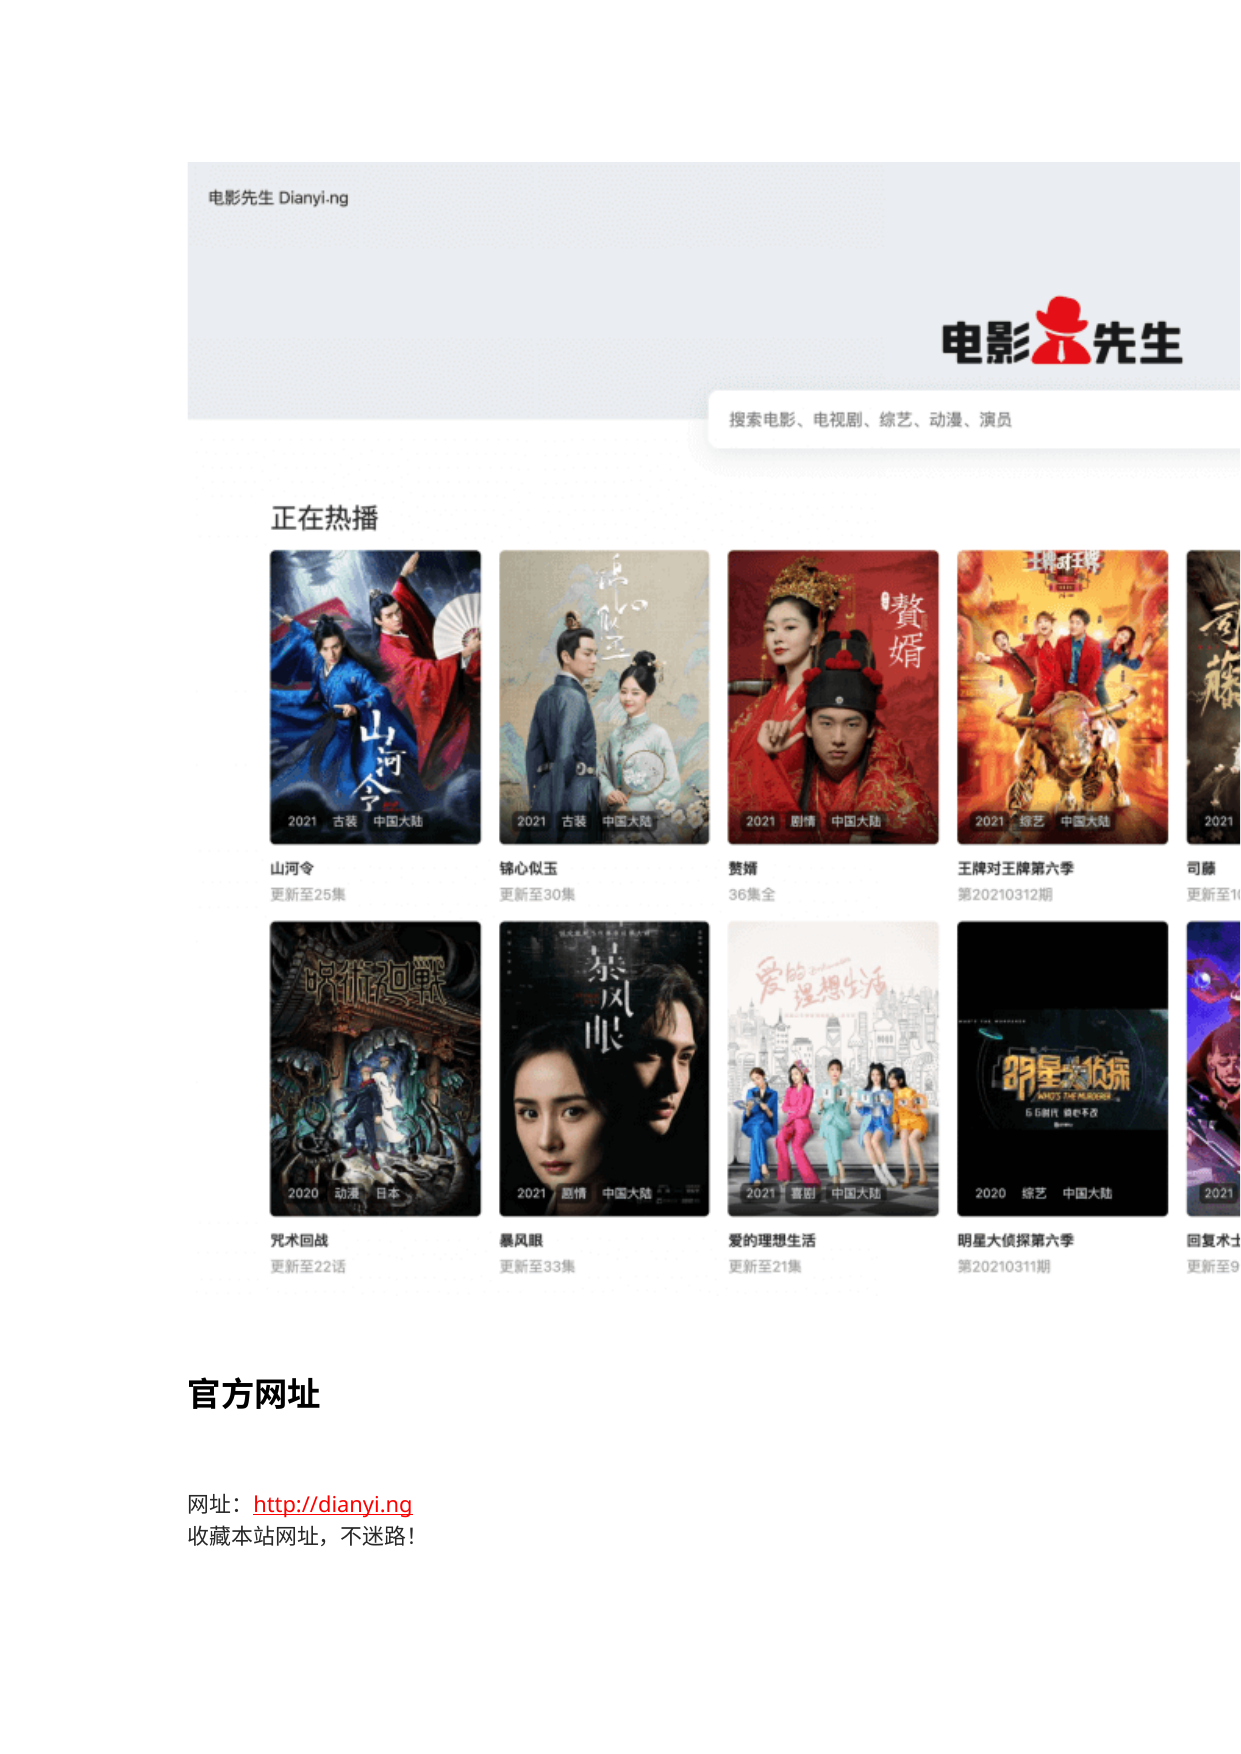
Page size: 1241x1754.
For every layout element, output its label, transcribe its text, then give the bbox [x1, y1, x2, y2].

text 网址：http://dianyi.ng 收藏本站网址，不迷路！ [187, 1486, 1053, 1551]
subtitle 官方网址 [187, 1359, 1053, 1424]
picture [187, 162, 1241, 1296]
